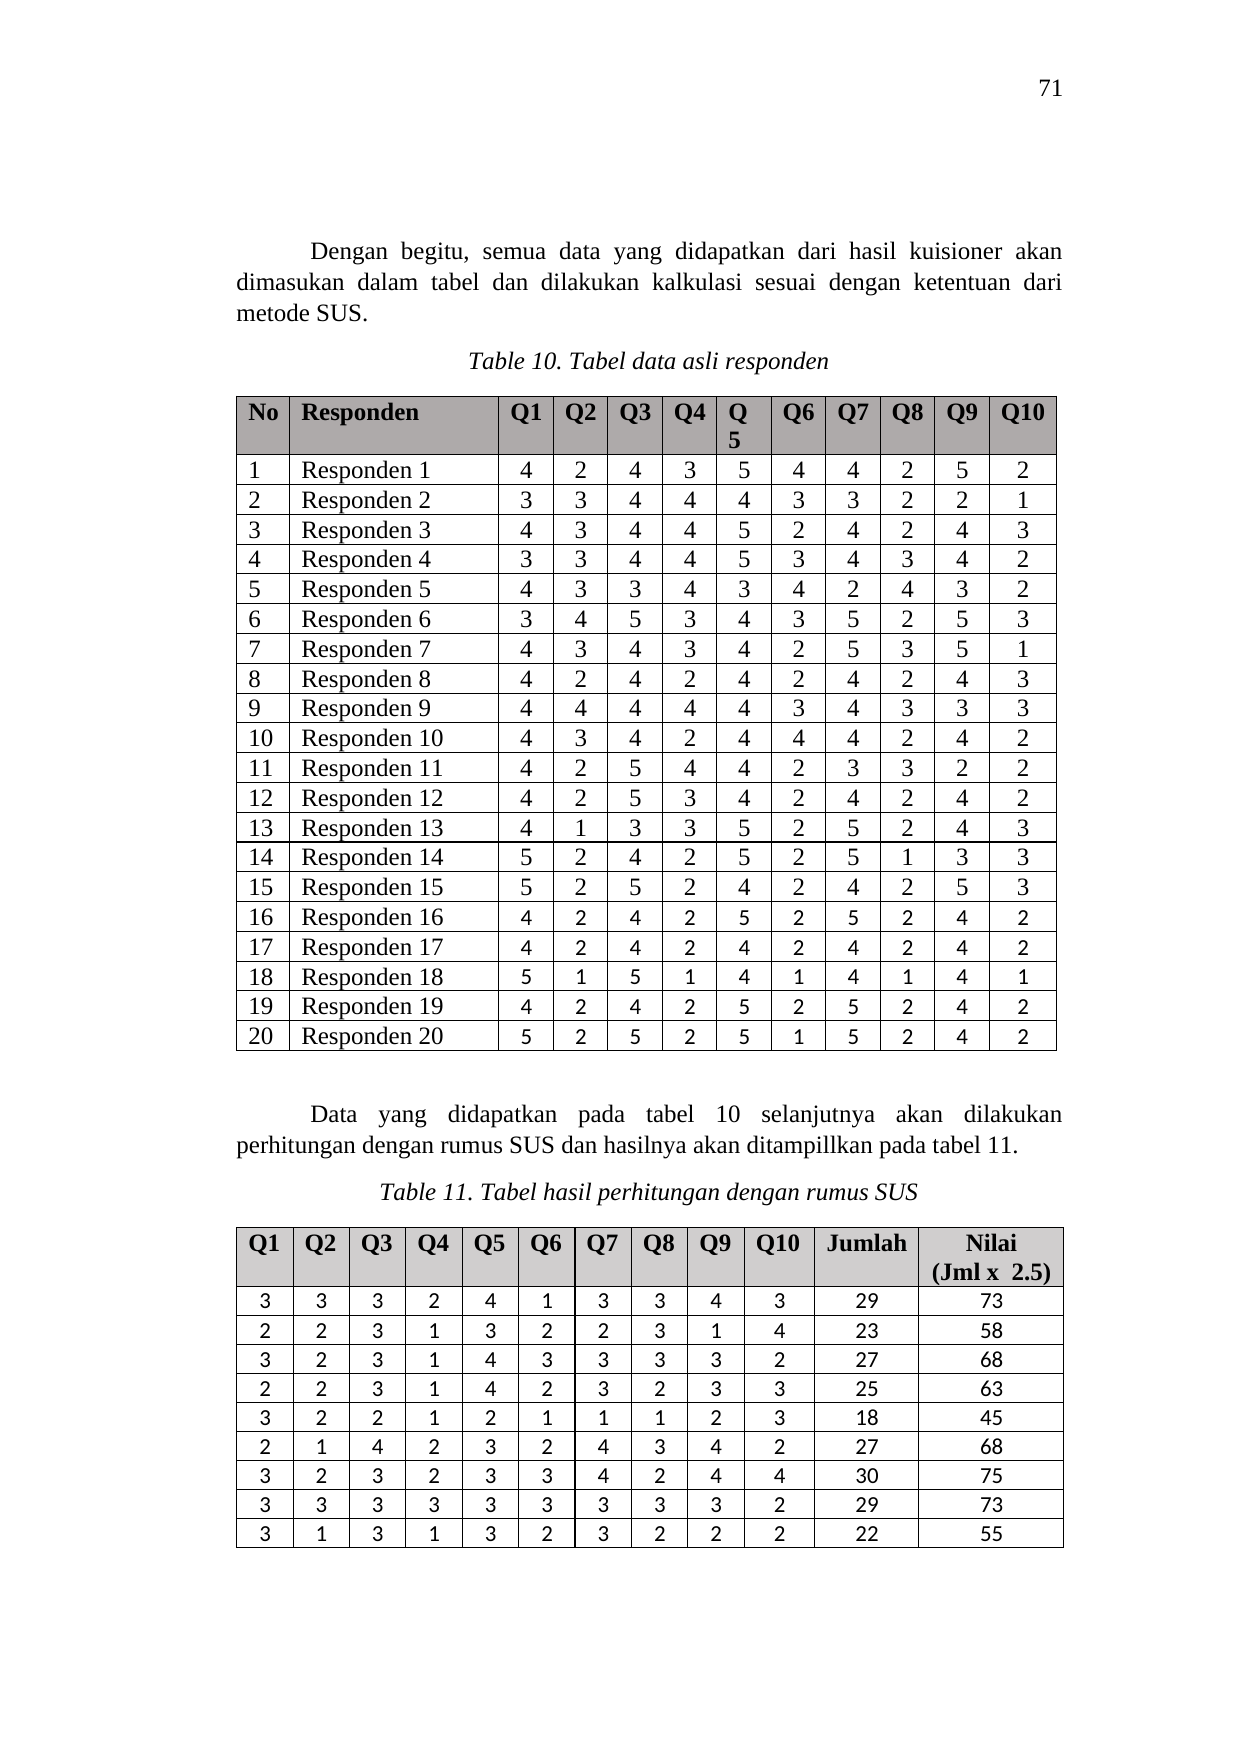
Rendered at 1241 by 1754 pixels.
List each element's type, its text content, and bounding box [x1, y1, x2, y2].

table_cell 2 [745, 1519, 814, 1547]
table_cell 4 [745, 1316, 814, 1344]
table_header Q9 [935, 397, 989, 454]
table_cell 2 [881, 604, 934, 633]
table_cell 3 [663, 604, 716, 633]
table_cell 3 [663, 783, 716, 812]
table_cell 4 [935, 902, 989, 931]
table_cell 29 [815, 1287, 918, 1315]
table_cell 4 [663, 694, 716, 722]
table_cell 4 [576, 1432, 631, 1460]
table_cell 2 [772, 843, 825, 871]
table_cell 3 [608, 574, 662, 603]
table_cell 2 [935, 753, 989, 782]
table_cell 4 [717, 664, 771, 692]
table_cell 4 [826, 664, 880, 692]
table_cell 1 [663, 962, 716, 990]
table_cell 4 [608, 843, 662, 871]
table_cell 2 [881, 872, 934, 901]
table_cell 3 [237, 1345, 293, 1373]
table_cell 1 [881, 962, 934, 990]
table_cell 4 [663, 545, 716, 573]
table_header Q10 [745, 1228, 814, 1286]
table_cell 3 [881, 694, 934, 722]
table_cell 1 [772, 1021, 825, 1050]
table_cell 2 [772, 515, 825, 543]
table_header Q8 [881, 397, 934, 454]
table_cell 4 [463, 1345, 518, 1373]
table_cell 5 [826, 813, 880, 841]
table_cell 5 [935, 872, 989, 901]
table_cell 2 [554, 843, 607, 871]
table_cell 18 [237, 962, 289, 990]
table_cell 3 [554, 515, 607, 543]
table_cell 3 [826, 753, 880, 782]
table_cell 4 [499, 723, 553, 752]
table_cell Responden 15 [290, 872, 498, 901]
table_cell 3 [576, 1490, 631, 1518]
table_cell 2 [663, 902, 716, 931]
table_cell 1 [554, 962, 607, 990]
table_cell 4 [663, 753, 716, 782]
table_cell 2 [881, 1021, 934, 1050]
table_header Q7 [576, 1228, 631, 1286]
table_cell 1 [772, 962, 825, 990]
table_cell 4 [499, 813, 553, 841]
table_cell 3 [745, 1403, 814, 1431]
table_cell 3 [237, 1403, 293, 1431]
table_cell 1 [406, 1316, 462, 1344]
table_cell 2 [632, 1374, 687, 1402]
table_cell 5 [499, 1021, 553, 1050]
table_cell 2 [772, 872, 825, 901]
table_cell 4 [826, 545, 880, 573]
table_cell Responden 3 [290, 515, 498, 543]
table_cell Responden 12 [290, 783, 498, 812]
table_cell 1 [406, 1403, 462, 1431]
table_cell 4 [826, 723, 880, 752]
table_cell Responden 20 [290, 1021, 498, 1050]
table_cell 4 [499, 634, 553, 663]
table_cell 1 [294, 1432, 349, 1460]
table_cell 4 [499, 902, 553, 931]
table_cell 2 [881, 664, 934, 692]
table_cell 4 [717, 783, 771, 812]
table_cell 2 [519, 1432, 574, 1460]
table_cell 1 [406, 1374, 462, 1402]
table_cell 2 [237, 485, 289, 514]
table_cell 3 [576, 1374, 631, 1402]
table_cell 5 [499, 962, 553, 990]
table_cell 2 [881, 783, 934, 812]
table_header Q1 [237, 1228, 293, 1286]
table_cell 4 [499, 783, 553, 812]
table_header Nilai (Jml x 2.5) [919, 1228, 1063, 1286]
table_cell 2 [935, 485, 989, 514]
table_cell 3 [990, 872, 1056, 901]
table_cell 4 [499, 694, 553, 722]
table_cell 3 [663, 813, 716, 841]
table_cell Responden 9 [290, 694, 498, 722]
table_cell 3 [463, 1461, 518, 1489]
table_cell 3 [554, 485, 607, 514]
table_cell 3 [772, 545, 825, 573]
table_cell 1 [406, 1519, 462, 1547]
table_header Q5 [463, 1228, 518, 1286]
table_cell 4 [717, 485, 771, 514]
table_cell 3 [499, 545, 553, 573]
table_cell 5 [608, 1021, 662, 1050]
table_cell 2 [663, 1021, 716, 1050]
table_cell 3 [935, 843, 989, 871]
table_cell 2 [772, 902, 825, 931]
table_cell 4 [554, 694, 607, 722]
table_cell 9 [237, 694, 289, 722]
table_cell 2 [554, 902, 607, 931]
table_cell 3 [350, 1287, 405, 1315]
table_cell 4 [717, 694, 771, 722]
table_cell 5 [826, 634, 880, 663]
table_cell 1 [688, 1316, 744, 1344]
table_cell Responden 7 [290, 634, 498, 663]
table_cell 4 [826, 455, 880, 484]
table_cell 3 [688, 1345, 744, 1373]
table_cell 1 [990, 962, 1056, 990]
table_cell 3 [881, 634, 934, 663]
table_cell 4 [717, 634, 771, 663]
table_cell 4 [935, 545, 989, 573]
table_cell 3 [554, 634, 607, 663]
table_cell Responden 5 [290, 574, 498, 603]
table_header Q2 [294, 1228, 349, 1286]
table_cell 2 [990, 902, 1056, 931]
table_header Q3 [608, 397, 662, 454]
table_cell 3 [350, 1519, 405, 1547]
table_cell 5 [608, 604, 662, 633]
table_cell Responden 19 [290, 991, 498, 1020]
table_cell 3 [350, 1345, 405, 1373]
table_cell Responden 6 [290, 604, 498, 633]
table_cell Responden 8 [290, 664, 498, 692]
table_header Q9 [688, 1228, 744, 1286]
table_cell 2 [990, 574, 1056, 603]
table_header No [237, 397, 289, 454]
table_cell 2 [772, 991, 825, 1020]
table_cell 5 [717, 902, 771, 931]
table_cell 5 [826, 843, 880, 871]
table_cell 2 [990, 932, 1056, 961]
table_cell 4 [826, 932, 880, 961]
text Table . Tabel hasil perhitungan dengan rumus SUS [236, 1177, 1063, 1206]
table_cell 29 [815, 1490, 918, 1518]
table_cell 4 [499, 991, 553, 1020]
table_cell 4 [608, 545, 662, 573]
subtitle Dengan begitu, semua data yang didapatkan dari hasil kuisioner akan dimasukan dalam tabel dan dilakukan kalkulasi sesuai dengan ketentuan dari metode SUS. [236, 236, 1063, 327]
table_cell 4 [935, 515, 989, 543]
table_cell 73 [919, 1287, 1063, 1315]
table_cell 2 [463, 1403, 518, 1431]
table_cell Responden 13 [290, 813, 498, 841]
table_cell 3 [745, 1287, 814, 1315]
table_cell Responden 17 [290, 932, 498, 961]
table_cell Responden 11 [290, 753, 498, 782]
table_cell 4 [499, 932, 553, 961]
table_cell 4 [688, 1287, 744, 1315]
table_cell 4 [826, 962, 880, 990]
table_cell 2 [519, 1519, 574, 1547]
table_cell 1 [554, 813, 607, 841]
table_cell 4 [688, 1432, 744, 1460]
table_cell 55 [919, 1519, 1063, 1547]
table_cell 4 [688, 1461, 744, 1489]
table_cell 2 [294, 1374, 349, 1402]
table_cell 4 [663, 515, 716, 543]
table_cell 5 [826, 902, 880, 931]
table_cell 19 [237, 991, 289, 1020]
table_cell 4 [663, 485, 716, 514]
table_cell 2 [663, 664, 716, 692]
table_cell 4 [935, 783, 989, 812]
table_header Q4 [406, 1228, 462, 1286]
table_cell 4 [717, 723, 771, 752]
table_cell 4 [608, 634, 662, 663]
table_cell 3 [772, 694, 825, 722]
table_cell 2 [663, 991, 716, 1020]
table_cell 5 [499, 843, 553, 871]
table_cell 5 [608, 872, 662, 901]
table_cell 5 [935, 455, 989, 484]
table_cell 4 [935, 932, 989, 961]
table_cell 2 [406, 1432, 462, 1460]
table_cell Responden 18 [290, 962, 498, 990]
table_cell Responden 16 [290, 902, 498, 931]
table_cell 6 [237, 604, 289, 633]
table_cell 14 [237, 843, 289, 871]
table_cell 1 [881, 843, 934, 871]
table_cell 2 [554, 783, 607, 812]
table_cell 3 [772, 485, 825, 514]
table_cell 4 [608, 485, 662, 514]
table_cell 3 [990, 664, 1056, 692]
table_cell 3 [406, 1490, 462, 1518]
table_cell 3 [554, 574, 607, 603]
table_cell 3 [990, 843, 1056, 871]
table_cell 4 [463, 1374, 518, 1402]
table_cell 4 [608, 723, 662, 752]
table_cell 2 [406, 1461, 462, 1489]
table_cell 2 [554, 455, 607, 484]
table_cell 73 [919, 1490, 1063, 1518]
table_cell 5 [717, 455, 771, 484]
table_cell 4 [608, 664, 662, 692]
table_cell 5 [608, 753, 662, 782]
table_cell 3 [237, 515, 289, 543]
table_cell 2 [990, 991, 1056, 1020]
table_cell 5 [826, 991, 880, 1020]
table_cell 68 [919, 1345, 1063, 1373]
table_cell 4 [772, 455, 825, 484]
table_cell 2 [554, 872, 607, 901]
table_cell 3 [576, 1519, 631, 1547]
table_cell 2 [745, 1432, 814, 1460]
text Table . Tabel data asli responden [236, 346, 1063, 375]
table_cell 3 [237, 1461, 293, 1489]
table_cell 2 [663, 723, 716, 752]
table_cell 3 [826, 485, 880, 514]
table_cell 68 [919, 1432, 1063, 1460]
table_cell 2 [881, 902, 934, 931]
table_cell 3 [632, 1432, 687, 1460]
table_cell 4 [717, 604, 771, 633]
table_cell 4 [881, 574, 934, 603]
table_cell 4 [717, 932, 771, 961]
table_header Q4 [663, 397, 716, 454]
table_cell 4 [554, 604, 607, 633]
table_cell Responden 14 [290, 843, 498, 871]
table_cell 4 [576, 1461, 631, 1489]
table_cell 5 [935, 604, 989, 633]
table_cell 2 [663, 872, 716, 901]
table_cell Responden 4 [290, 545, 498, 573]
table_cell 4 [935, 813, 989, 841]
table_cell 2 [554, 991, 607, 1020]
table_cell 3 [554, 545, 607, 573]
table_header Q2 [554, 397, 607, 454]
table_cell 3 [499, 485, 553, 514]
table_cell 3 [463, 1432, 518, 1460]
table_cell 2 [990, 545, 1056, 573]
table_cell 3 [463, 1490, 518, 1518]
table_cell 3 [499, 604, 553, 633]
table_cell 1 [990, 485, 1056, 514]
table_cell 3 [237, 1519, 293, 1547]
table_cell 4 [935, 664, 989, 692]
table_cell 2 [881, 455, 934, 484]
table_cell 2 [881, 932, 934, 961]
table_cell 3 [350, 1461, 405, 1489]
table_header Jumlah [815, 1228, 918, 1286]
table_cell 4 [935, 962, 989, 990]
table_header Q3 [350, 1228, 405, 1286]
table_cell 4 [745, 1461, 814, 1489]
table_cell 2 [881, 485, 934, 514]
table_cell 3 [350, 1490, 405, 1518]
table_cell 15 [237, 872, 289, 901]
table_cell 4 [499, 574, 553, 603]
table_cell 27 [815, 1345, 918, 1373]
table_cell 2 [990, 455, 1056, 484]
table_cell 3 [576, 1287, 631, 1315]
table_cell 2 [294, 1403, 349, 1431]
table_cell 3 [350, 1374, 405, 1402]
table_cell 3 [632, 1287, 687, 1315]
table_cell 75 [919, 1461, 1063, 1489]
table_cell 4 [935, 991, 989, 1020]
table_cell 1 [237, 455, 289, 484]
table_cell 2 [554, 1021, 607, 1050]
table_cell 5 [826, 604, 880, 633]
table_cell 4 [717, 962, 771, 990]
table_cell 3 [608, 813, 662, 841]
table_cell 2 [632, 1461, 687, 1489]
table_cell 2 [745, 1490, 814, 1518]
table_cell 2 [772, 783, 825, 812]
table_header Q6 [519, 1228, 574, 1286]
table_cell 58 [919, 1316, 1063, 1344]
table_cell 3 [294, 1287, 349, 1315]
table_cell 3 [350, 1316, 405, 1344]
table_cell 2 [990, 1021, 1056, 1050]
table_cell 5 [717, 545, 771, 573]
table_cell 4 [608, 902, 662, 931]
table_cell 3 [745, 1374, 814, 1402]
table_cell 2 [688, 1519, 744, 1547]
table_header Q1 [499, 397, 553, 454]
table_cell 2 [881, 813, 934, 841]
table_cell 4 [772, 723, 825, 752]
table_cell 2 [350, 1403, 405, 1431]
table_cell 4 [826, 694, 880, 722]
table_cell 2 [881, 515, 934, 543]
table_cell 2 [554, 753, 607, 782]
table_cell 3 [663, 455, 716, 484]
table_cell 3 [519, 1461, 574, 1489]
table_cell 2 [688, 1403, 744, 1431]
table_cell 2 [294, 1461, 349, 1489]
table_cell 5 [717, 515, 771, 543]
table_cell Responden 10 [290, 723, 498, 752]
table_cell 3 [632, 1316, 687, 1344]
table_cell 3 [576, 1345, 631, 1373]
table_header Q6 [772, 397, 825, 454]
table_cell 3 [688, 1374, 744, 1402]
table_cell 4 [663, 574, 716, 603]
table_cell 1 [406, 1345, 462, 1373]
table_cell 2 [990, 723, 1056, 752]
subtitle Data yang didapatkan pada tabel 10 selanjutnya akan dilakukan perhitungan dengan rumus SUS dan hasilnya akan ditampillkan pada tabel 11. [236, 1099, 1063, 1158]
table_cell 2 [745, 1345, 814, 1373]
table_cell 2 [237, 1432, 293, 1460]
table_cell 3 [237, 1490, 293, 1518]
table_cell 4 [499, 515, 553, 543]
table_cell 4 [463, 1287, 518, 1315]
table_cell 3 [772, 604, 825, 633]
table_cell 4 [499, 664, 553, 692]
table_cell 5 [717, 843, 771, 871]
table_cell 4 [772, 574, 825, 603]
table_cell 7 [237, 634, 289, 663]
table_cell 1 [519, 1287, 574, 1315]
table_cell 3 [881, 545, 934, 573]
table_cell Responden 2 [290, 485, 498, 514]
table_cell 4 [826, 515, 880, 543]
table_cell 5 [237, 574, 289, 603]
table_cell 5 [608, 783, 662, 812]
table_cell 10 [237, 723, 289, 752]
table_cell 1 [576, 1403, 631, 1431]
table_cell 3 [717, 574, 771, 603]
table_cell 4 [717, 753, 771, 782]
table_cell 3 [554, 723, 607, 752]
table_header Responden [290, 397, 498, 454]
table_cell 2 [663, 932, 716, 961]
table_cell 3 [294, 1490, 349, 1518]
table_cell 17 [237, 932, 289, 961]
table_cell 1 [294, 1519, 349, 1547]
table_cell 3 [990, 515, 1056, 543]
table_cell 2 [663, 843, 716, 871]
table_cell 4 [499, 753, 553, 782]
table_cell 3 [935, 574, 989, 603]
table_cell 27 [815, 1432, 918, 1460]
table_cell 3 [935, 694, 989, 722]
table_cell 3 [990, 813, 1056, 841]
table_cell 2 [519, 1316, 574, 1344]
table_header Q7 [826, 397, 880, 454]
table_cell 3 [519, 1345, 574, 1373]
table_cell 16 [237, 902, 289, 931]
table_cell 25 [815, 1374, 918, 1402]
table_cell 4 [608, 932, 662, 961]
table_cell 3 [990, 694, 1056, 722]
table_cell 2 [294, 1316, 349, 1344]
table_cell 4 [935, 1021, 989, 1050]
table_cell 2 [237, 1374, 293, 1402]
table_cell 3 [632, 1490, 687, 1518]
table_cell 4 [935, 723, 989, 752]
table_cell 5 [826, 1021, 880, 1050]
table_cell 5 [499, 872, 553, 901]
table_cell 2 [772, 753, 825, 782]
table_cell 2 [576, 1316, 631, 1344]
table_cell 1 [519, 1403, 574, 1431]
table_cell 2 [990, 753, 1056, 782]
table_cell 3 [519, 1490, 574, 1518]
table_cell 4 [350, 1432, 405, 1460]
table_cell Responden 1 [290, 455, 498, 484]
table_cell 5 [608, 962, 662, 990]
table_cell 13 [237, 813, 289, 841]
table_cell 3 [881, 753, 934, 782]
table_cell 4 [608, 991, 662, 1020]
table_cell 4 [717, 872, 771, 901]
table_cell 1 [990, 634, 1056, 663]
table_cell 3 [463, 1316, 518, 1344]
table_cell 5 [717, 1021, 771, 1050]
table_cell 3 [237, 1287, 293, 1315]
table_cell 2 [406, 1287, 462, 1315]
table_cell 2 [554, 932, 607, 961]
table_cell 2 [826, 574, 880, 603]
table_cell 5 [717, 991, 771, 1020]
table_cell 2 [294, 1345, 349, 1373]
table_cell 2 [881, 991, 934, 1020]
table_cell 5 [935, 634, 989, 663]
table_cell 2 [237, 1316, 293, 1344]
table_cell 2 [772, 932, 825, 961]
table_header Q5 [717, 397, 771, 454]
table_cell 2 [519, 1374, 574, 1402]
table_cell 4 [608, 694, 662, 722]
table_cell 8 [237, 664, 289, 692]
table_cell 4 [608, 455, 662, 484]
table_cell 3 [990, 604, 1056, 633]
table_cell 5 [717, 813, 771, 841]
table_cell 11 [237, 753, 289, 782]
table_cell 23 [815, 1316, 918, 1344]
table_cell 30 [815, 1461, 918, 1489]
table_cell 2 [990, 783, 1056, 812]
table_cell 2 [772, 664, 825, 692]
table_cell 18 [815, 1403, 918, 1431]
table_cell 2 [772, 813, 825, 841]
table_cell 4 [826, 872, 880, 901]
table_cell 4 [826, 783, 880, 812]
table_cell 4 [608, 515, 662, 543]
table_cell 12 [237, 783, 289, 812]
table_cell 22 [815, 1519, 918, 1547]
table_cell 3 [632, 1345, 687, 1373]
table_cell 63 [919, 1374, 1063, 1402]
table_cell 3 [463, 1519, 518, 1547]
table_cell 3 [688, 1490, 744, 1518]
table_cell 2 [772, 634, 825, 663]
table_header Q10 [990, 397, 1056, 454]
table_cell 4 [499, 455, 553, 484]
table_cell 4 [237, 545, 289, 573]
table_cell 20 [237, 1021, 289, 1050]
table_cell 2 [881, 723, 934, 752]
table_cell 1 [632, 1403, 687, 1431]
table_cell 2 [632, 1519, 687, 1547]
table_cell 3 [663, 634, 716, 663]
table_cell 45 [919, 1403, 1063, 1431]
table_header Q8 [632, 1228, 687, 1286]
table_cell 2 [554, 664, 607, 692]
